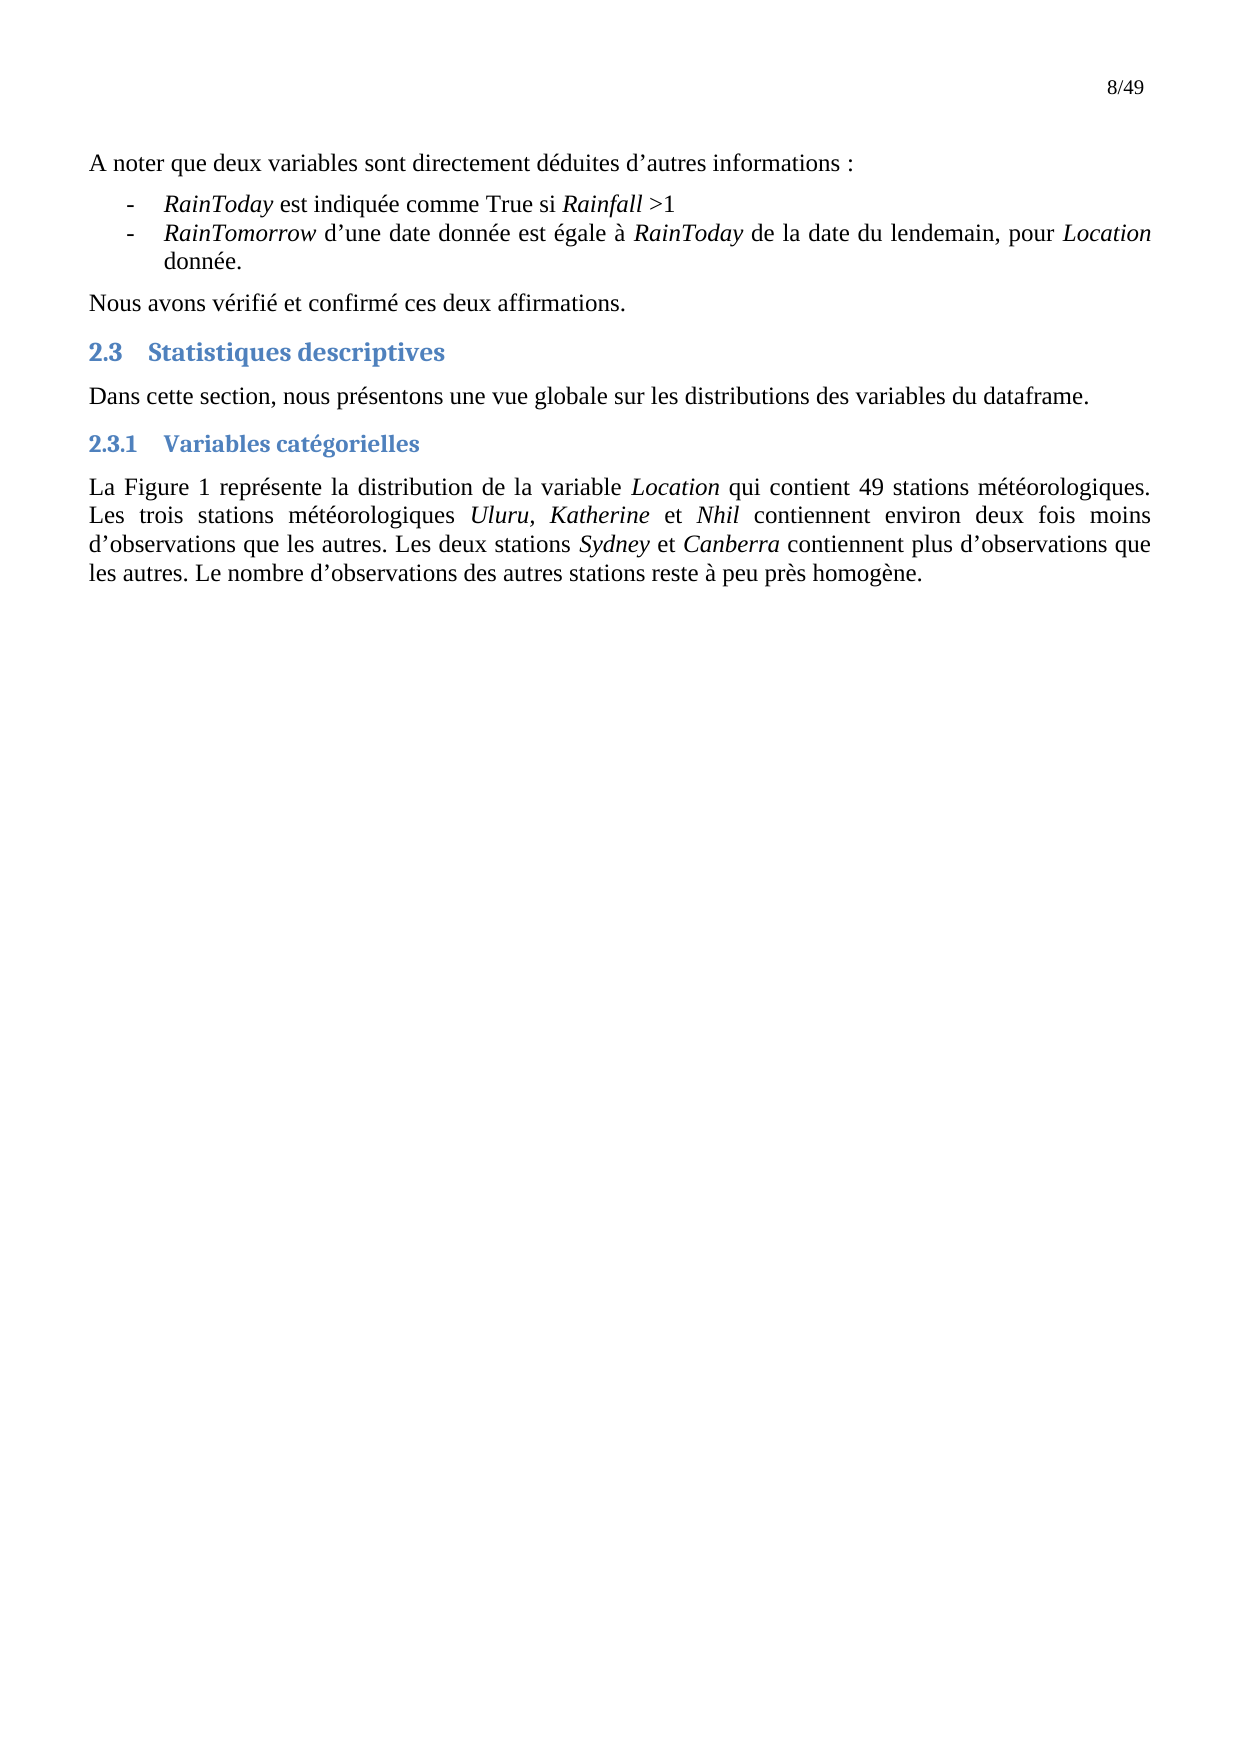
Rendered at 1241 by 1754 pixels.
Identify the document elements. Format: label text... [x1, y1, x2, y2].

subtitle Variables catégorielles [89, 430, 1152, 459]
text A noter que deux variables sont directement déduites d’autres informations : [89, 148, 1152, 176]
subtitle Statistiques descriptives [89, 337, 1152, 368]
list RainToday est indiquée comme True si Rainfall >1 [126, 189, 1152, 218]
text Dans cette section, nous présentons une vue globale sur les distributions des variables du dataframe. [89, 381, 1152, 409]
text La Figure 1 représente la distribution de la variable Location qui contient 49 stations météorologiques. Les trois stations météorologiques Uluru, Katherine et Nhil contiennent environ deux fois moins d’observations que les autres. Les deux stations Sydney et Canberra contiennent plus d’observations que les autres. Le nombre d’observations des autres stations reste à peu près homogène. [89, 472, 1152, 587]
text Nous avons vérifié et confirmé ces deux affirmations. [89, 288, 1152, 316]
list RainTomorrow d’une date donnée est égale à RainToday de la date du lendemain, pour Location donnée. [126, 218, 1152, 275]
